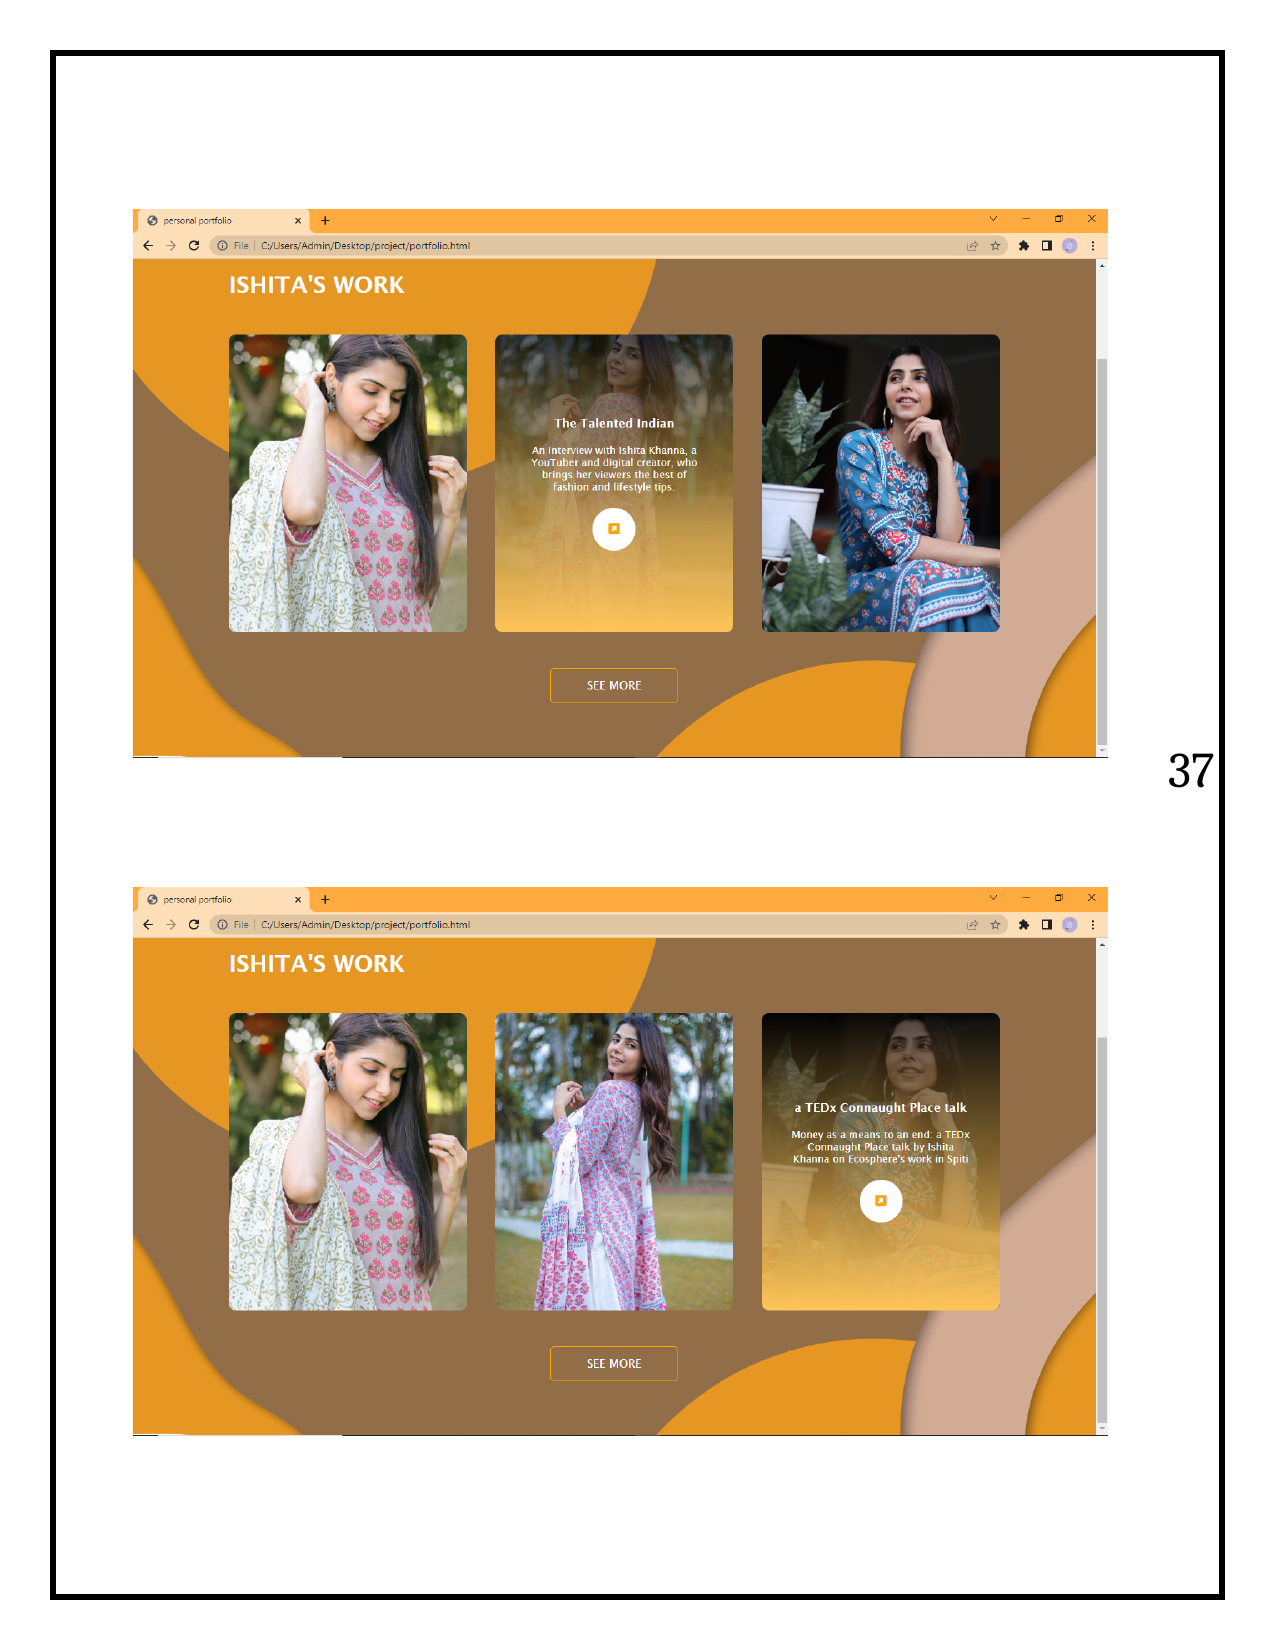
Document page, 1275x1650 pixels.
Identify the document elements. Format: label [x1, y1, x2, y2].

picture [132, 209, 1108, 758]
picture [132, 887, 1108, 1436]
